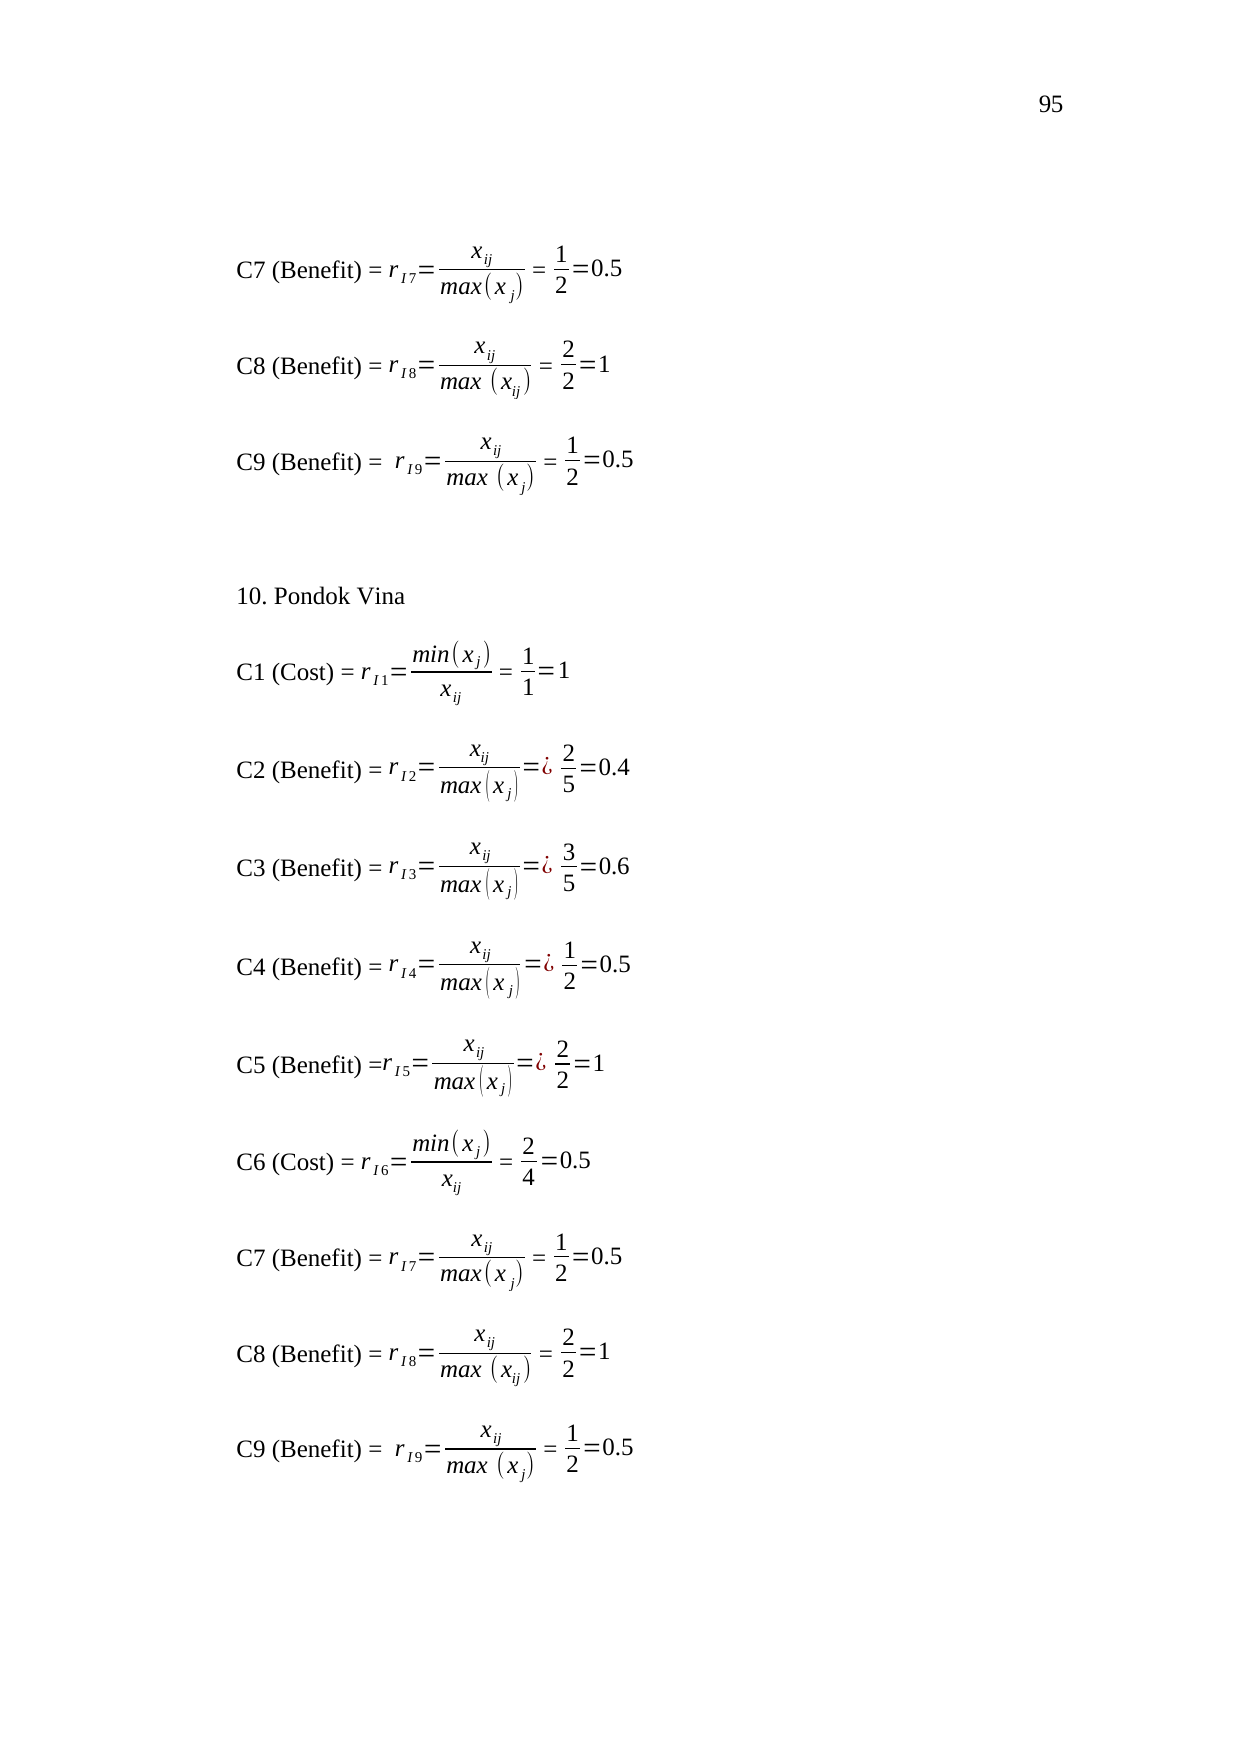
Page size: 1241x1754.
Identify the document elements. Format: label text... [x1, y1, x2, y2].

text C4 (Benefit) = [236, 931, 1063, 1001]
text C6 (Cost) = = [236, 1128, 1063, 1195]
text C7 (Benefit) = = [236, 1224, 1063, 1291]
text C7 (Benefit) = = [236, 236, 1063, 303]
text C8 (Benefit) = = [236, 332, 1063, 399]
text C9 (Benefit) = = [236, 428, 1063, 495]
text 10. Pondok Vina [236, 581, 1063, 610]
text C3 (Benefit) = [236, 833, 1063, 902]
text C5 (Benefit) = [236, 1030, 1063, 1099]
text C2 (Benefit) = [236, 734, 1063, 804]
text C8 (Benefit) = = [236, 1320, 1063, 1387]
text C9 (Benefit) = = [236, 1416, 1063, 1482]
text C1 (Cost) = = [236, 638, 1063, 705]
